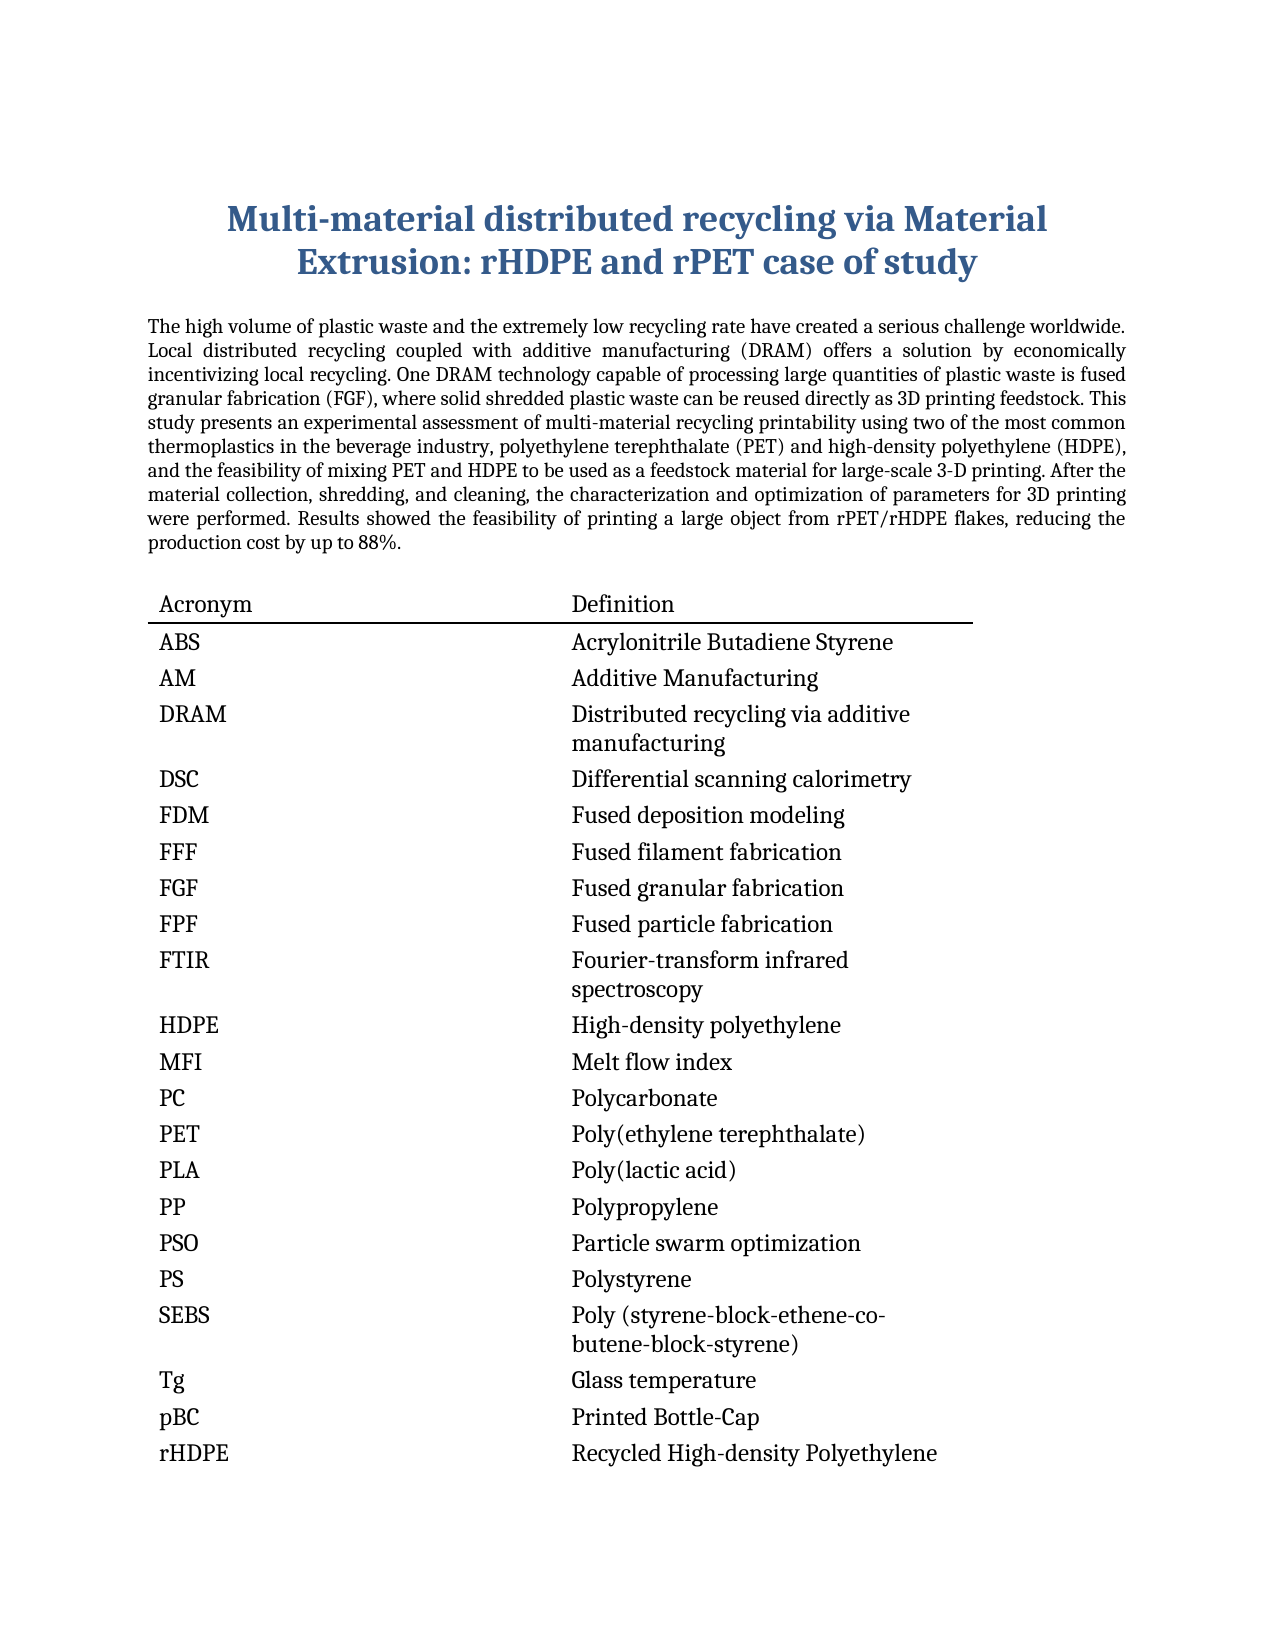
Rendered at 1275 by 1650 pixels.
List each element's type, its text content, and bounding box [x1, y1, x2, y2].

table_cell FPF [148, 906, 560, 942]
table_cell Fused particle fabrication [560, 906, 973, 942]
table_cell rHDPE [148, 1435, 560, 1471]
table_cell High-density polyethylene [560, 1008, 973, 1044]
table_cell PLA [148, 1153, 560, 1189]
table_cell Poly(ethylene terephthalate) [560, 1116, 973, 1152]
text The high volume of plastic waste and the extremely low recycling rate have created a serious challenge worldwide. Local distributed recycling coupled with additive manufacturing (DRAM) offers a solution by economically incentivizing local recycling. One DRAM technology capable of processing large quantities of plastic waste is fused granular fabrication (FGF), where solid shredded plastic waste can be reused directly as 3D printing feedstock. This study presents an experimental assessment of multi-material recycling printability using two of the most common thermoplastics in the beverage industry, polyethylene terephthalate (PET) and high-density polyethylene (HDPE), and the feasibility of mixing PET and HDPE to be used as a feedstock material for large-scale 3-D printing. After the material collection, shredding, and cleaning, the characterization and optimization of parameters for 3D printing were performed. Results showed the feasibility of printing a large object from rPET/rHDPE flakes, reducing the production cost by up to 88%. [148, 315, 1127, 555]
table_cell pBC [148, 1399, 560, 1435]
table_cell Fourier-transform infrared spectroscopy [560, 943, 973, 1007]
table_header Acronym [148, 586, 560, 622]
table_cell DRAM [148, 696, 560, 761]
table_cell Differential scanning calorimetry [560, 761, 973, 797]
title Multi-material distributed recycling via Material Extrusion: rHDPE and rPET case of study [148, 198, 1127, 284]
table_cell Polypropylene [560, 1189, 973, 1225]
table_header Definition [560, 586, 973, 622]
table_cell Additive Manufacturing [560, 660, 973, 696]
table_cell PSO [148, 1225, 560, 1261]
table_cell FFF [148, 834, 560, 870]
table_cell Fused filament fabrication [560, 834, 973, 870]
table_cell Fused deposition modeling [560, 798, 973, 834]
table_cell DSC [148, 761, 560, 797]
table_cell Poly(lactic acid) [560, 1153, 973, 1189]
table_cell Glass temperature [560, 1363, 973, 1399]
table_cell Recycled High-density Polyethylene [560, 1435, 973, 1471]
table_cell Polystyrene [560, 1261, 973, 1297]
table_cell Fused granular fabrication [560, 870, 973, 906]
table_cell Acrylonitrile Butadiene Styrene [560, 624, 973, 660]
table_cell FDM [148, 798, 560, 834]
table_cell FGF [148, 870, 560, 906]
table_cell Poly (styrene-block-ethene-co-butene-block-styrene) [560, 1298, 973, 1362]
table_cell SEBS [148, 1298, 560, 1362]
table_cell Tg [148, 1363, 560, 1399]
table_cell PET [148, 1116, 560, 1152]
table_cell AM [148, 660, 560, 696]
table_cell PC [148, 1080, 560, 1116]
table_cell PP [148, 1189, 560, 1225]
table_cell ABS [148, 624, 560, 660]
table_cell PS [148, 1261, 560, 1297]
table_cell MFI [148, 1044, 560, 1080]
table_cell Distributed recycling via additive manufacturing [560, 696, 973, 761]
table_cell Printed Bottle-Cap [560, 1399, 973, 1435]
table_cell FTIR [148, 943, 560, 1007]
table_cell Melt flow index [560, 1044, 973, 1080]
table_cell Polycarbonate [560, 1080, 973, 1116]
table_cell Particle swarm optimization [560, 1225, 973, 1261]
table_cell HDPE [148, 1008, 560, 1044]
